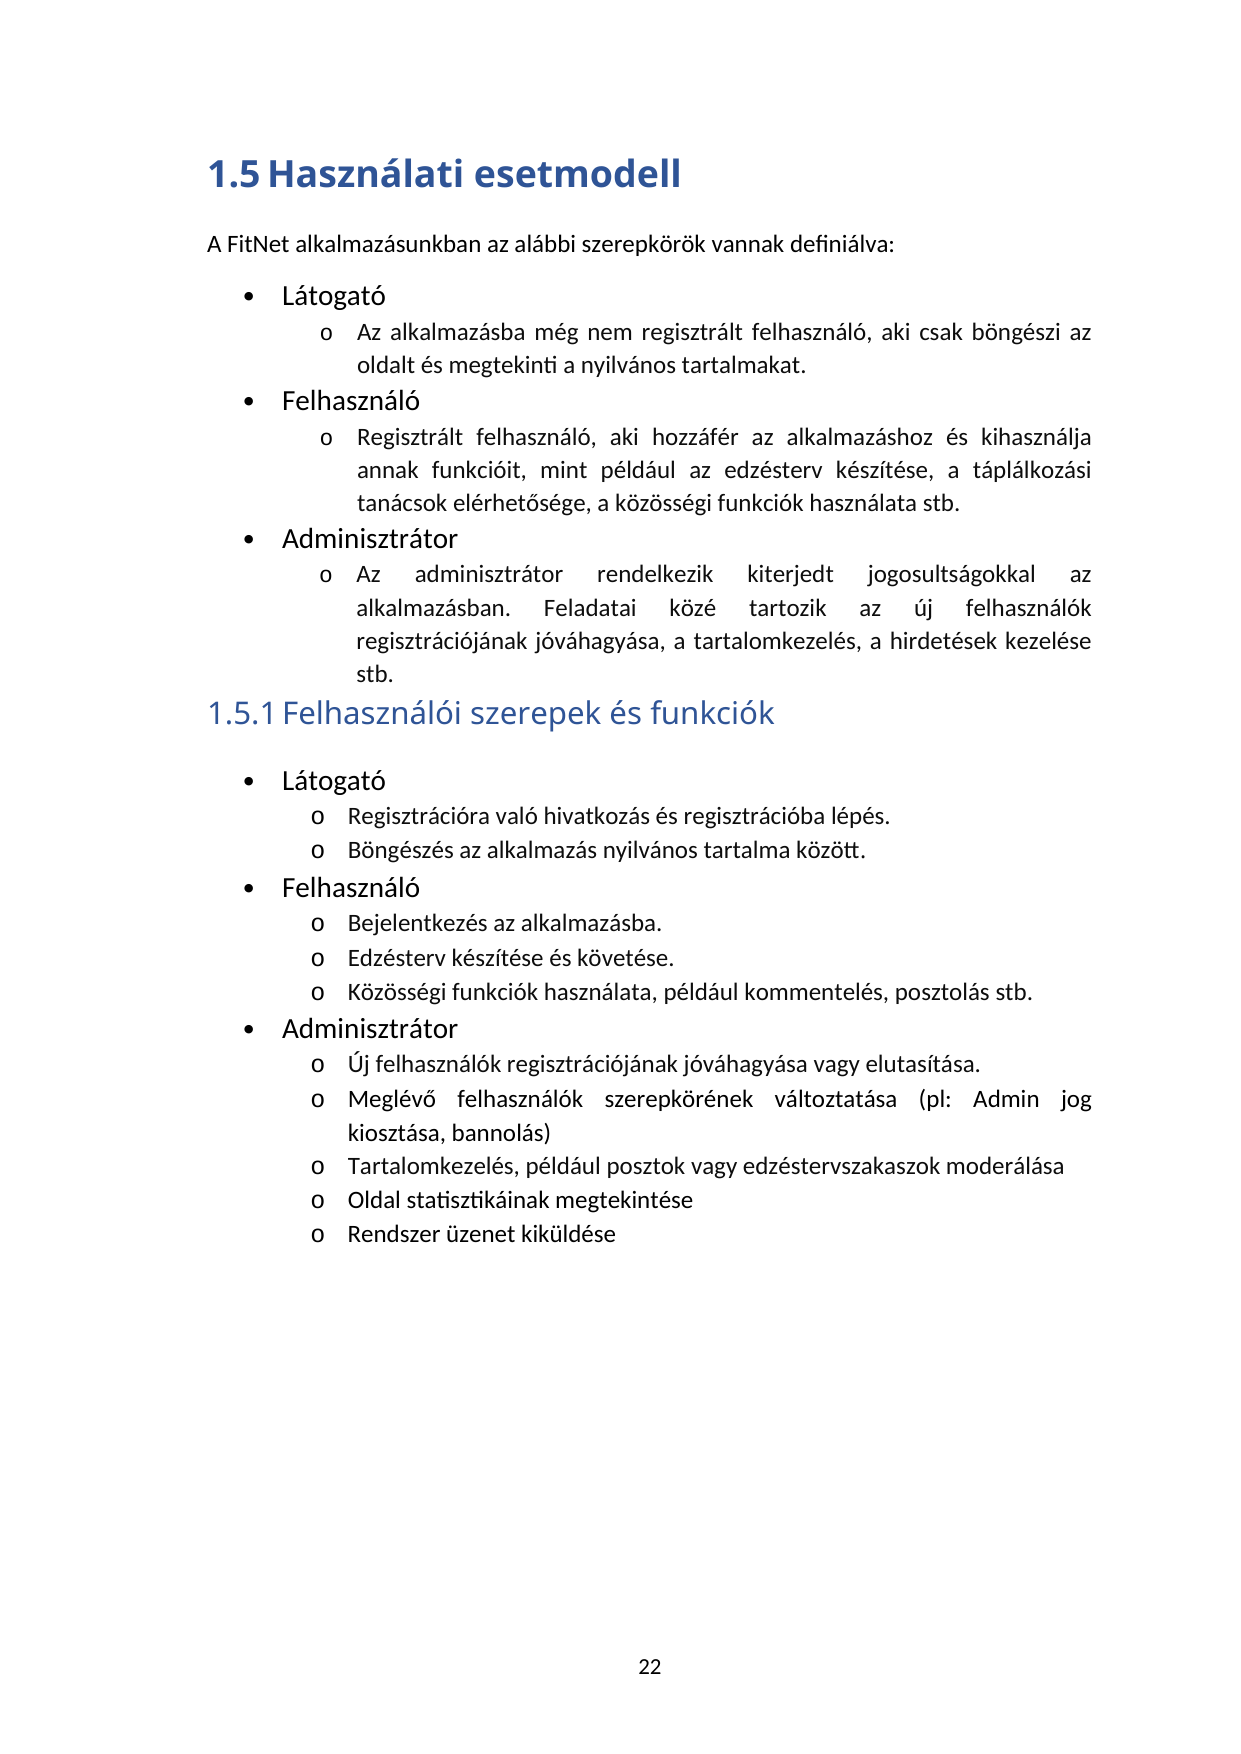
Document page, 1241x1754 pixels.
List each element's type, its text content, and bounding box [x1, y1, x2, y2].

list Felhasználó [244, 869, 1092, 904]
list Látogató [244, 277, 1092, 313]
list Látogató [244, 762, 1092, 797]
list Böngészés az alkalmazás nyilvános tartalma között. [310, 834, 1092, 866]
list Oldal statisztikáinak megtekintése [310, 1184, 1092, 1216]
list Meglévő felhasználók szerepkörének változtatása (pl: Admin jog kiosztása, bannolás) [310, 1083, 1092, 1148]
list Közösségi funkciók használata, például kommentelés, posztolás stb. [310, 976, 1092, 1008]
subtitle Felhasználói szerepek és funkciók [207, 691, 1092, 733]
list Adminisztrátor [244, 1010, 1092, 1046]
list Felhasználó [244, 382, 1092, 418]
list Edzésterv készítése és követése. [310, 942, 1092, 973]
list Regisztrációra való hivatkozás és regisztrációba lépés. [310, 800, 1092, 832]
list Adminisztrátor [244, 520, 1092, 556]
list Az alkalmazásba még nem regisztrált felhasználó, aki csak böngészi az oldalt és megtekinti a nyilvános tartalmakat. [319, 316, 1092, 380]
list Új felhasználók regisztrációjának jóváhagyása vagy elutasítása. [310, 1049, 1092, 1080]
list Tartalomkezelés, például posztok vagy edzéstervszakaszok moderálása [310, 1150, 1092, 1182]
list Az adminisztrátor rendelkezik kiterjedt jogosultságokkal az alkalmazásban. Feladatai közé tartozik az új felhasználók regisztrációjának jóváhagyása, a tartalomkezelés, a hirdetések kezelése stb. [319, 558, 1092, 688]
list Bejelentkezés az alkalmazásba. [310, 907, 1092, 939]
list Regisztrált felhasználó, aki hozzáfér az alkalmazáshoz és kihasználja annak funkcióit, mint például az edzésterv készítése, a táplálkozási tanácsok elérhetősége, a közösségi funkciók használata stb. [319, 421, 1092, 518]
text A FitNet alkalmazásunkban az alábbi szerepkörök vannak definiálva: [207, 228, 1092, 258]
subtitle Használati esetmodell [207, 148, 1092, 199]
list Rendszer üzenet kiküldése [310, 1218, 1092, 1250]
